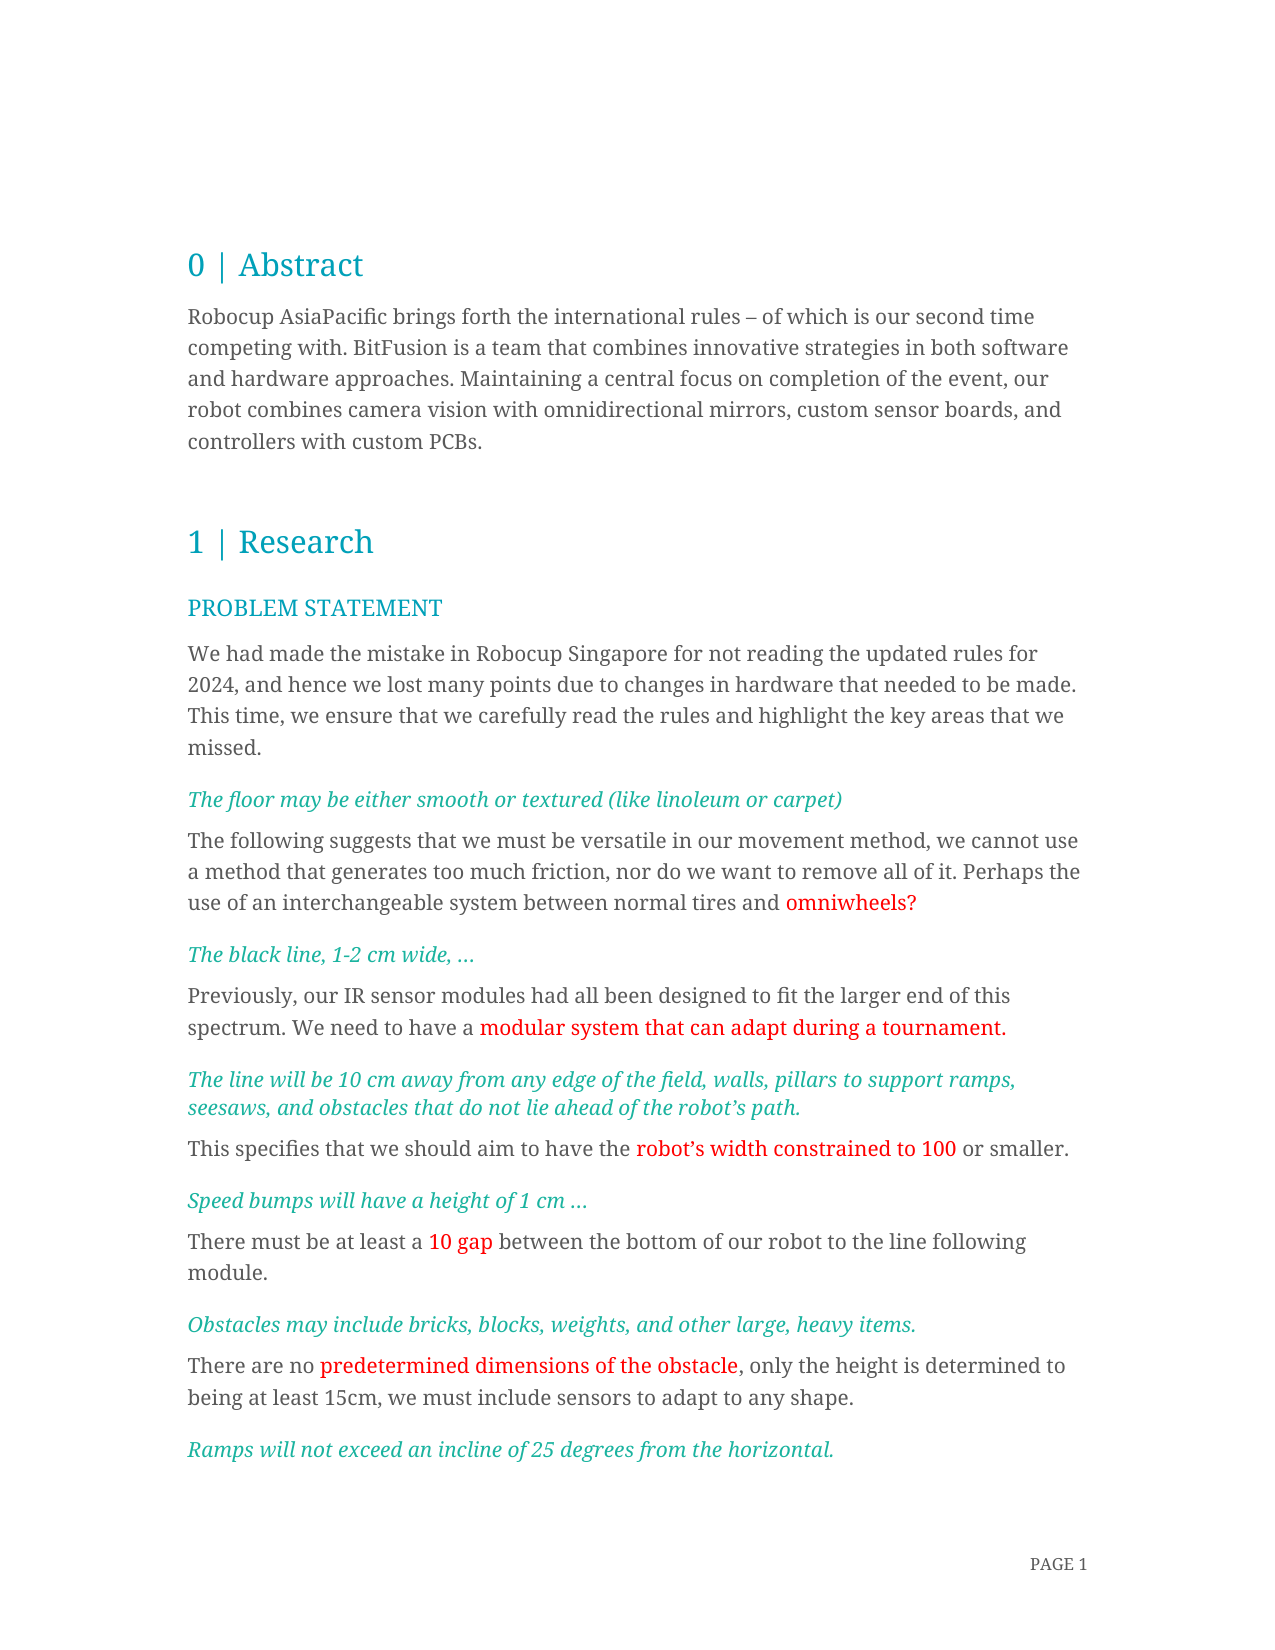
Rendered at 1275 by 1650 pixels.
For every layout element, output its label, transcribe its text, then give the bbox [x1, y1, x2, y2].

text The black line, 1-2 cm wide, … [187, 941, 1087, 969]
text There must be at least a 10 gap between the bottom of our robot to the line following module. [187, 1227, 1087, 1287]
text Speed bumps will have a height of 1 cm … [187, 1186, 1087, 1215]
text Obstacles may include bricks, blocks, weights, and other large, heavy items. [187, 1311, 1087, 1339]
text The floor may be either smooth or textured (like linoleum or carpet) [187, 785, 1087, 813]
text The following suggests that we must be versatile in our movement method, we cannot use a method that generates too much friction, nor do we want to remove all of it. Perhaps the use of an interchangeable system between normal tires and omniwheels? [187, 826, 1087, 917]
text This specifies that we should aim to have the robot’s width constrained to 100 or smaller. [187, 1134, 1087, 1163]
text Previously, our IR sensor modules had all been designed to fit the larger end of this spectrum. We need to have a modular system that can adapt during a tournament. [187, 981, 1087, 1041]
text Ramps will not exceed an incline of 25 degrees from the horizontal. [187, 1435, 1087, 1463]
text There are no predetermined dimensions of the obstacle, only the height is determined to being at least 15cm, we must include sensors to adapt to any shape. [187, 1351, 1087, 1411]
text The line will be 10 cm away from any edge of the field, walls, pillars to support ramps, seesaws, and obstacles that do not lie ahead of the robot’s path. [187, 1065, 1087, 1122]
